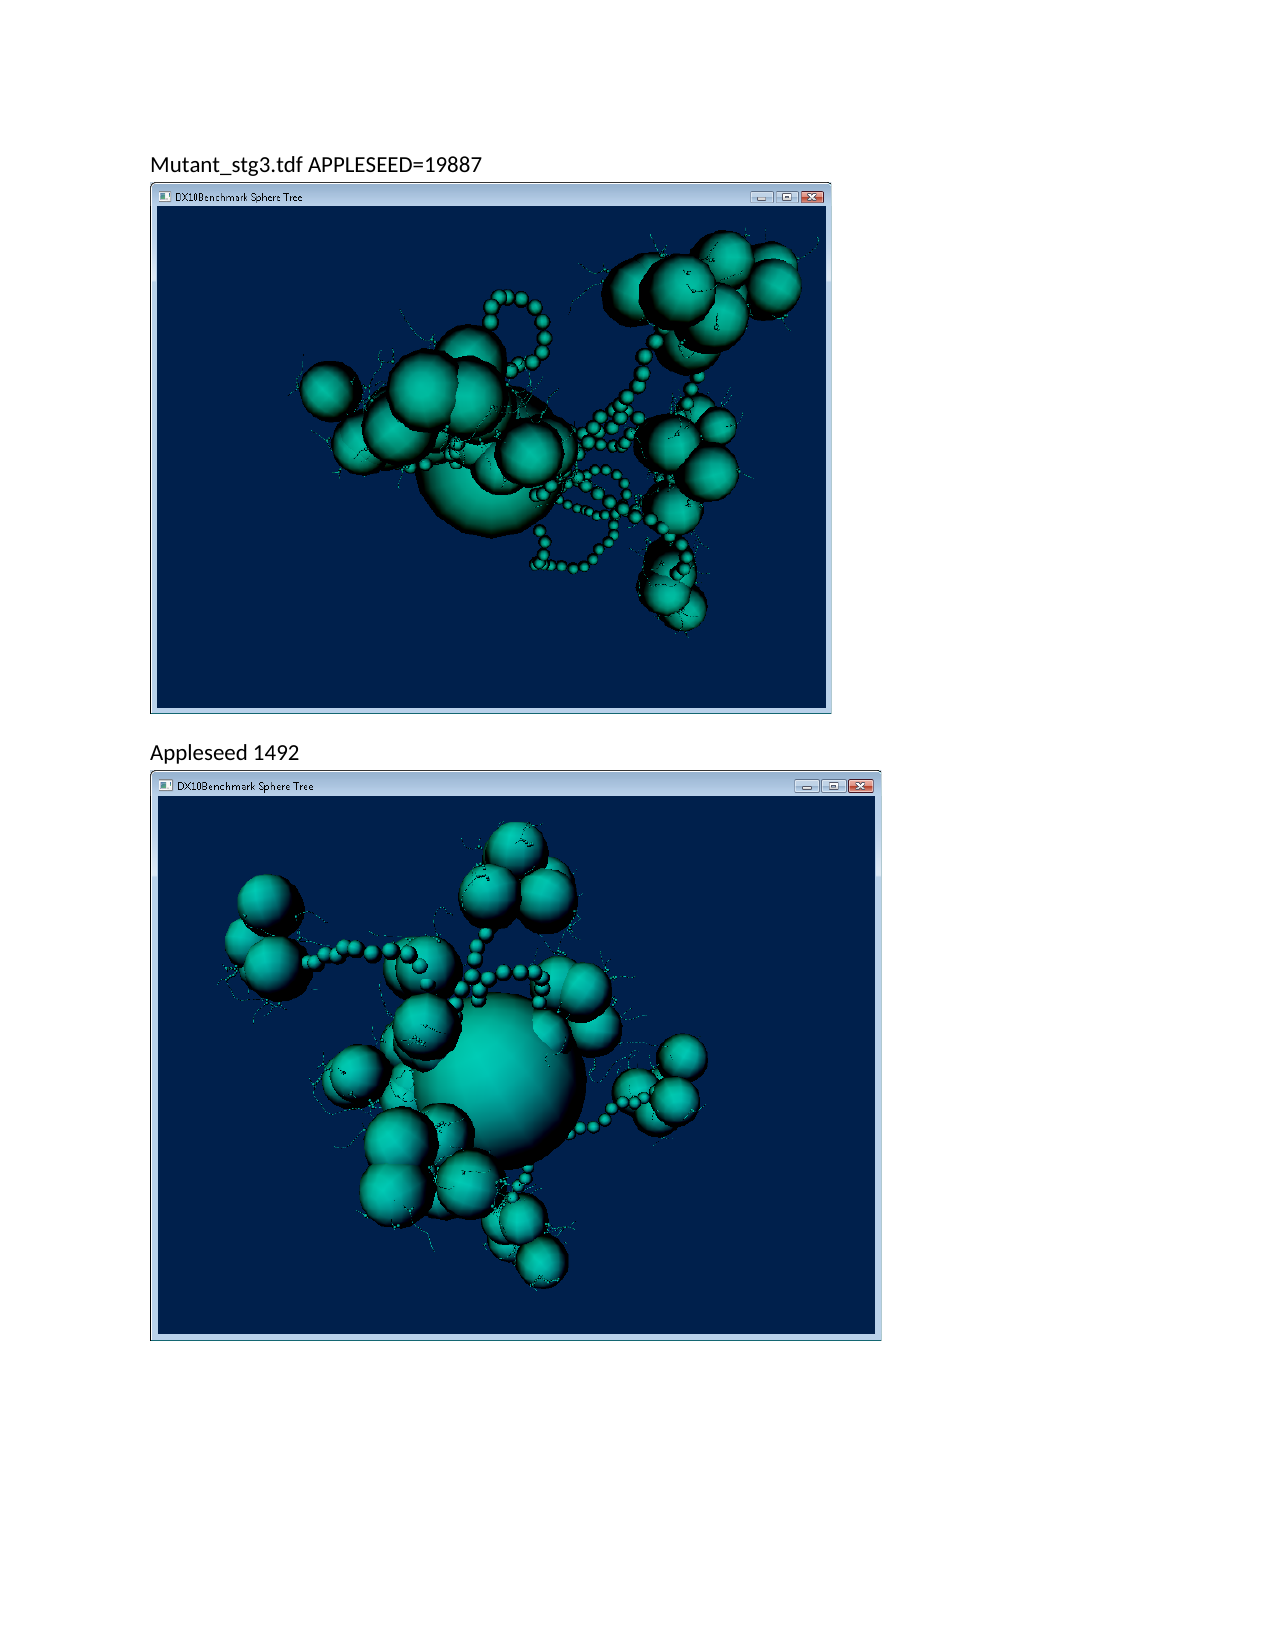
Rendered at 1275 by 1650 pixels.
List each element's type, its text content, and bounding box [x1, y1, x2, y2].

picture [150, 182, 832, 714]
picture [150, 770, 882, 1341]
